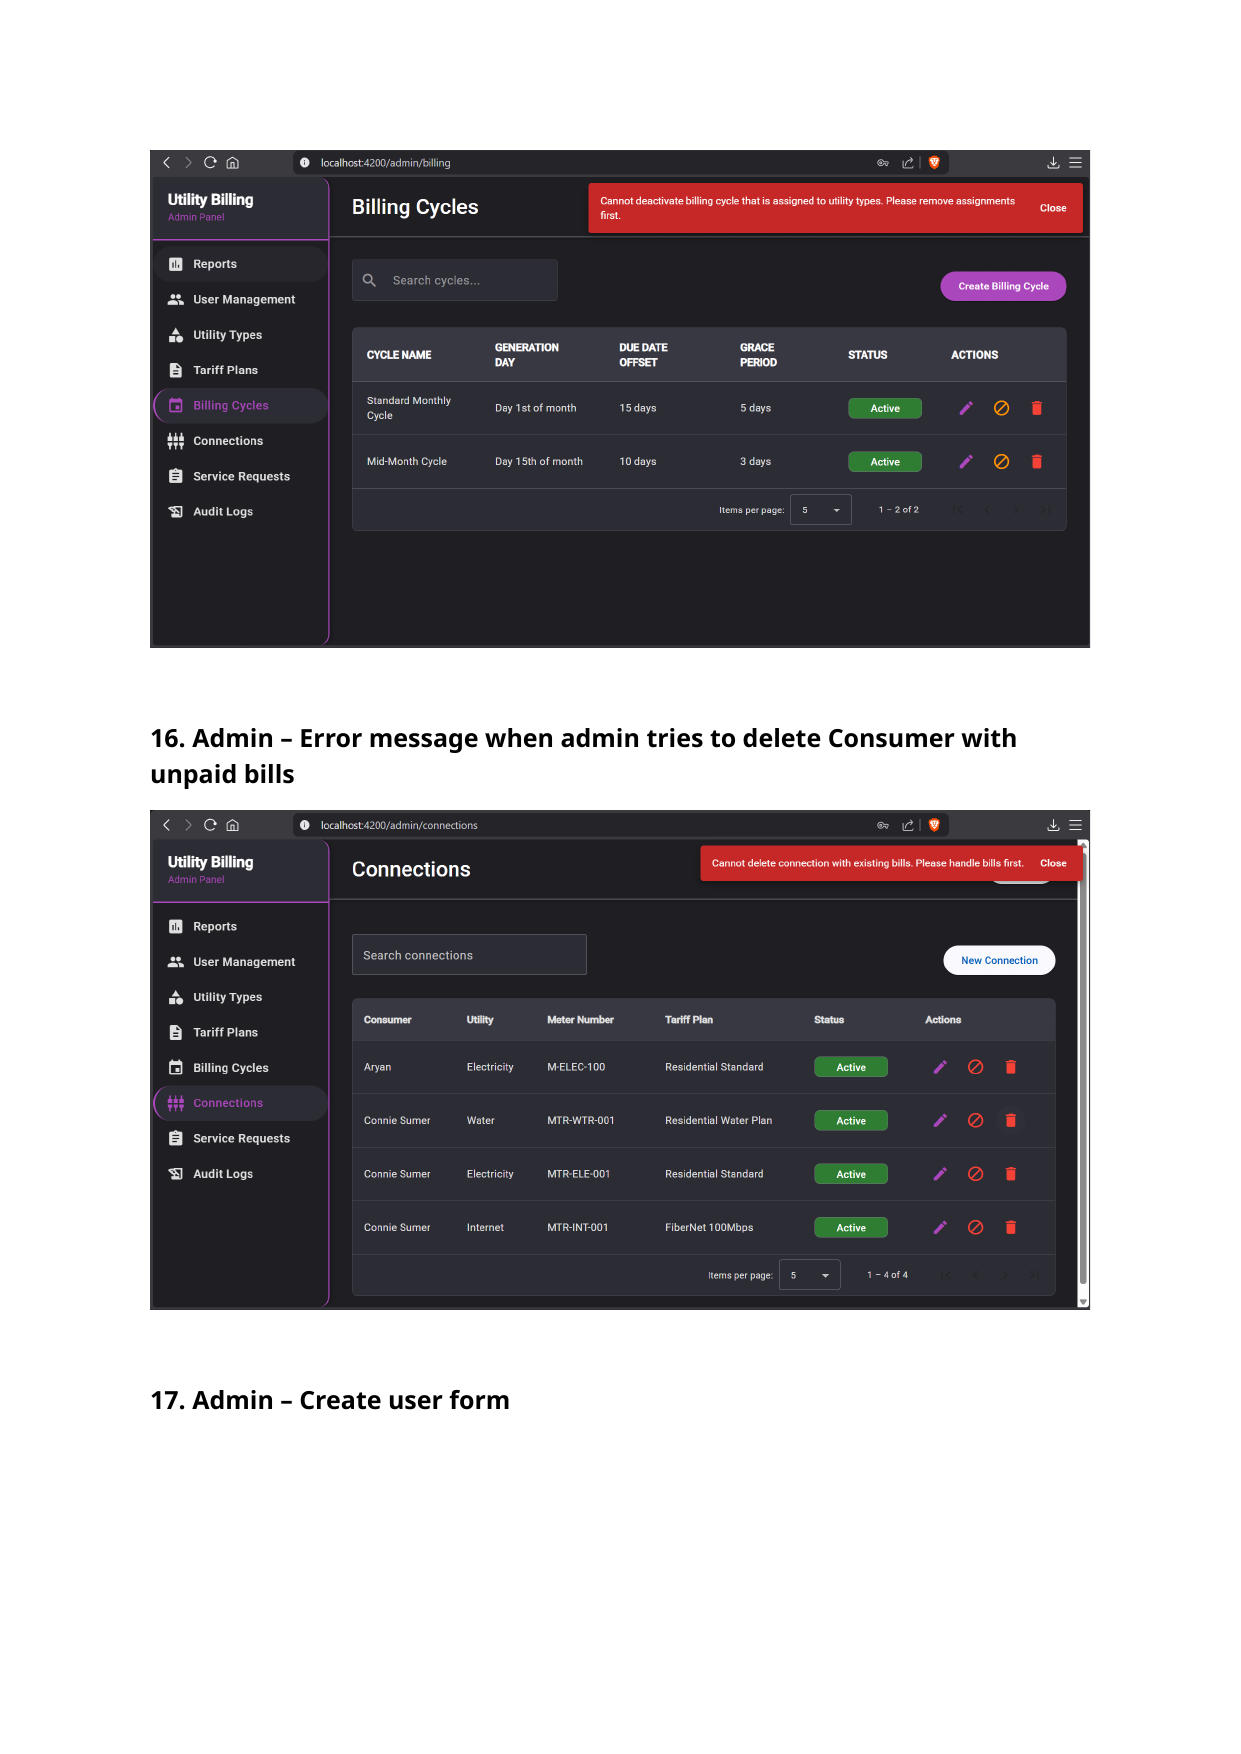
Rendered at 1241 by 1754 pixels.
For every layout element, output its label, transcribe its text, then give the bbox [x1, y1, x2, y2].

text 17. Admin – Create user form [150, 1382, 1090, 1417]
text 16. Admin – Error message when admin tries to delete Consumer with unpaid bills [150, 720, 1090, 791]
picture [150, 150, 1091, 648]
picture [150, 810, 1091, 1310]
